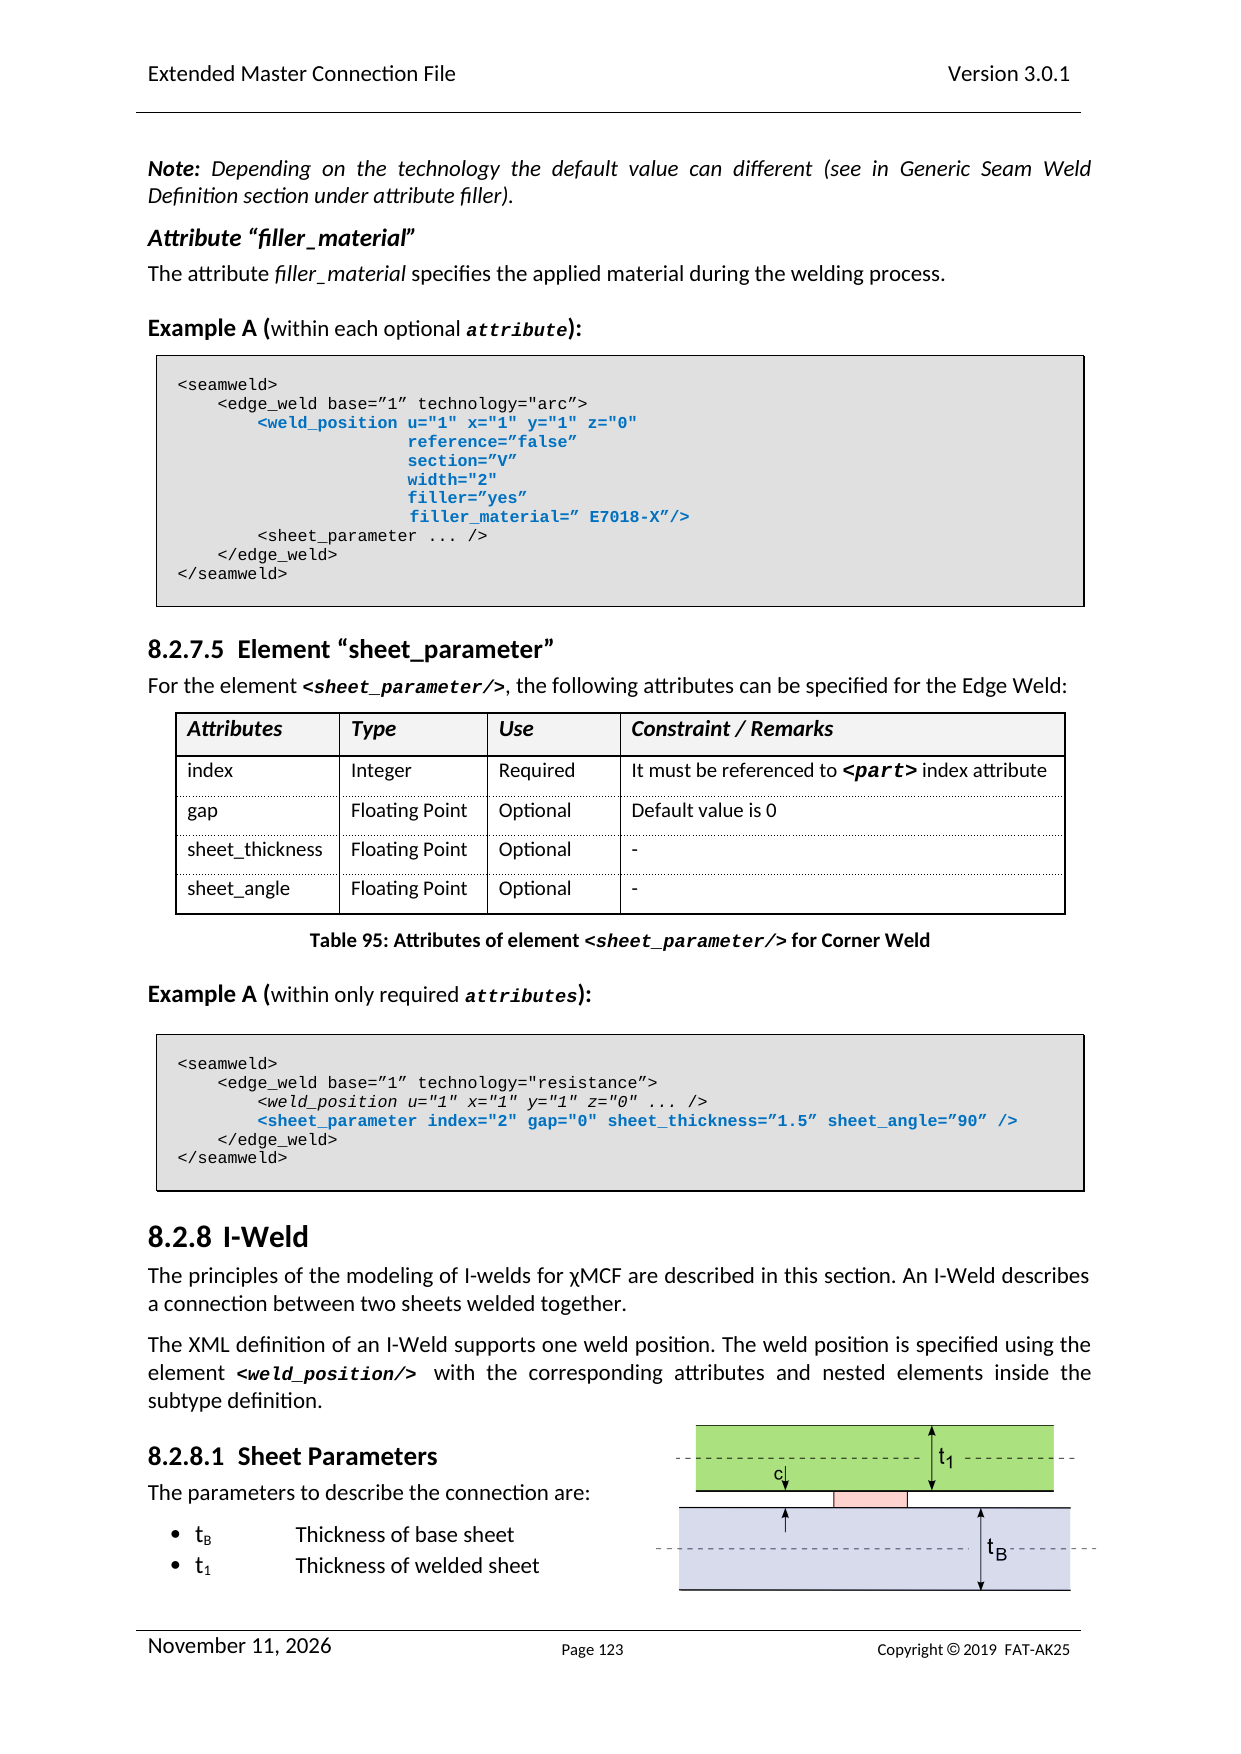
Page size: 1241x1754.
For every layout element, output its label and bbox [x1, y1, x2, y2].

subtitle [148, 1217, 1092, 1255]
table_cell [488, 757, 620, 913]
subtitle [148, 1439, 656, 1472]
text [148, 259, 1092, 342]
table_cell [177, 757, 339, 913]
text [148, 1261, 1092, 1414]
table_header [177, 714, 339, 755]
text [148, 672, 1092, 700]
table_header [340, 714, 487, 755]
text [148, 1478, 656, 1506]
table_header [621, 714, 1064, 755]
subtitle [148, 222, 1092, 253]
picture [656, 1425, 1097, 1591]
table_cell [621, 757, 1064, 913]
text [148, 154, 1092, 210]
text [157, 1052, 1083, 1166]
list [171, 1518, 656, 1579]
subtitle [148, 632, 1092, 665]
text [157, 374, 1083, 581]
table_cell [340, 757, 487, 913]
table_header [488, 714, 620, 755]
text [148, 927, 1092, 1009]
